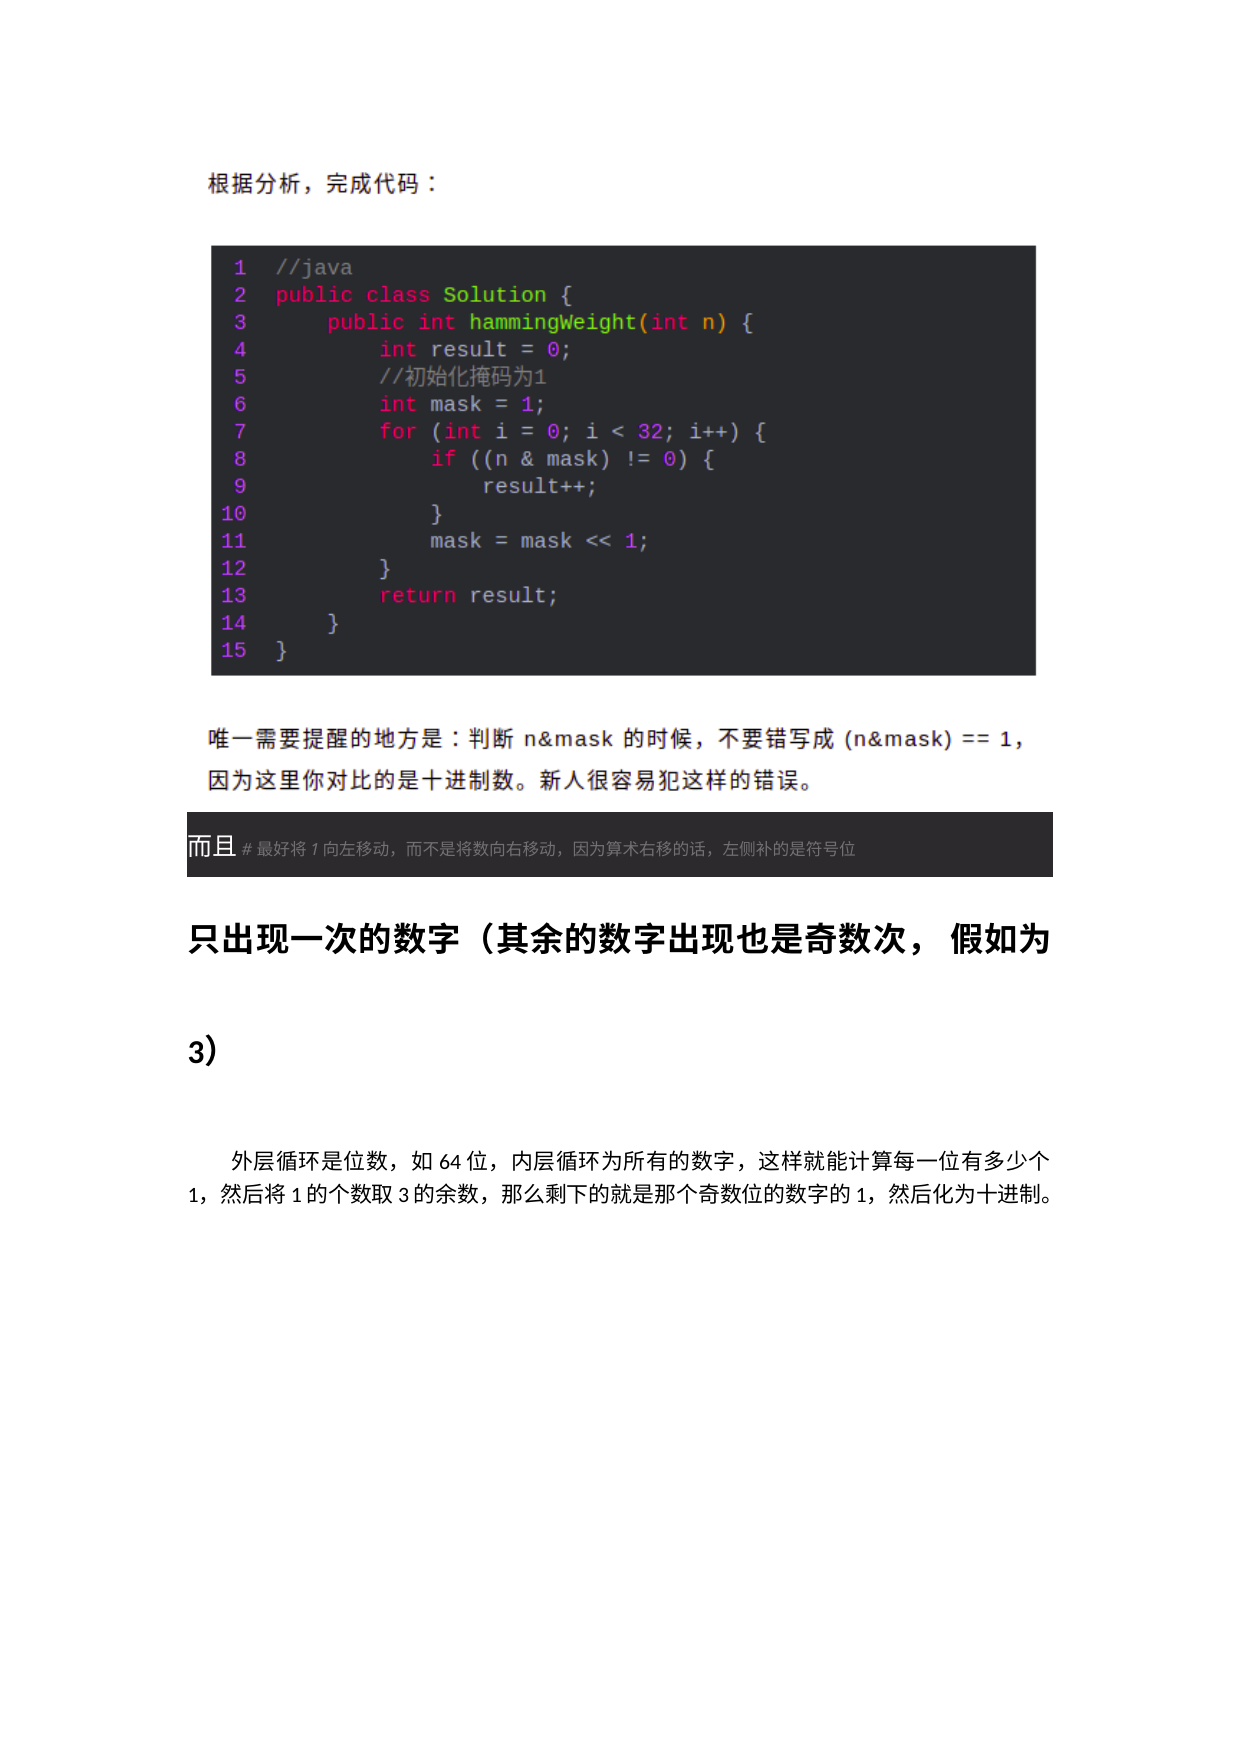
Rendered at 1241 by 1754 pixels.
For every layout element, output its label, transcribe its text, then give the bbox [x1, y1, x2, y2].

picture [187, 162, 1052, 811]
subtitle 只出现一次的数字（其余的数字出现也是奇数次， 假如为3） [187, 904, 1053, 1081]
text 外层循环是位数，如64位，内层循环为所有的数字，这样就能计算每一位有多少个1，然后将1的个数取3的余数，那么剩下的就是那个奇数位的数字的1，然后化为十进制。 [187, 1144, 1053, 1209]
text 而且 # 最好将1向左移动，而不是将数向右移动，因为算术右移的话，左侧补的是符号位 [187, 812, 1053, 877]
